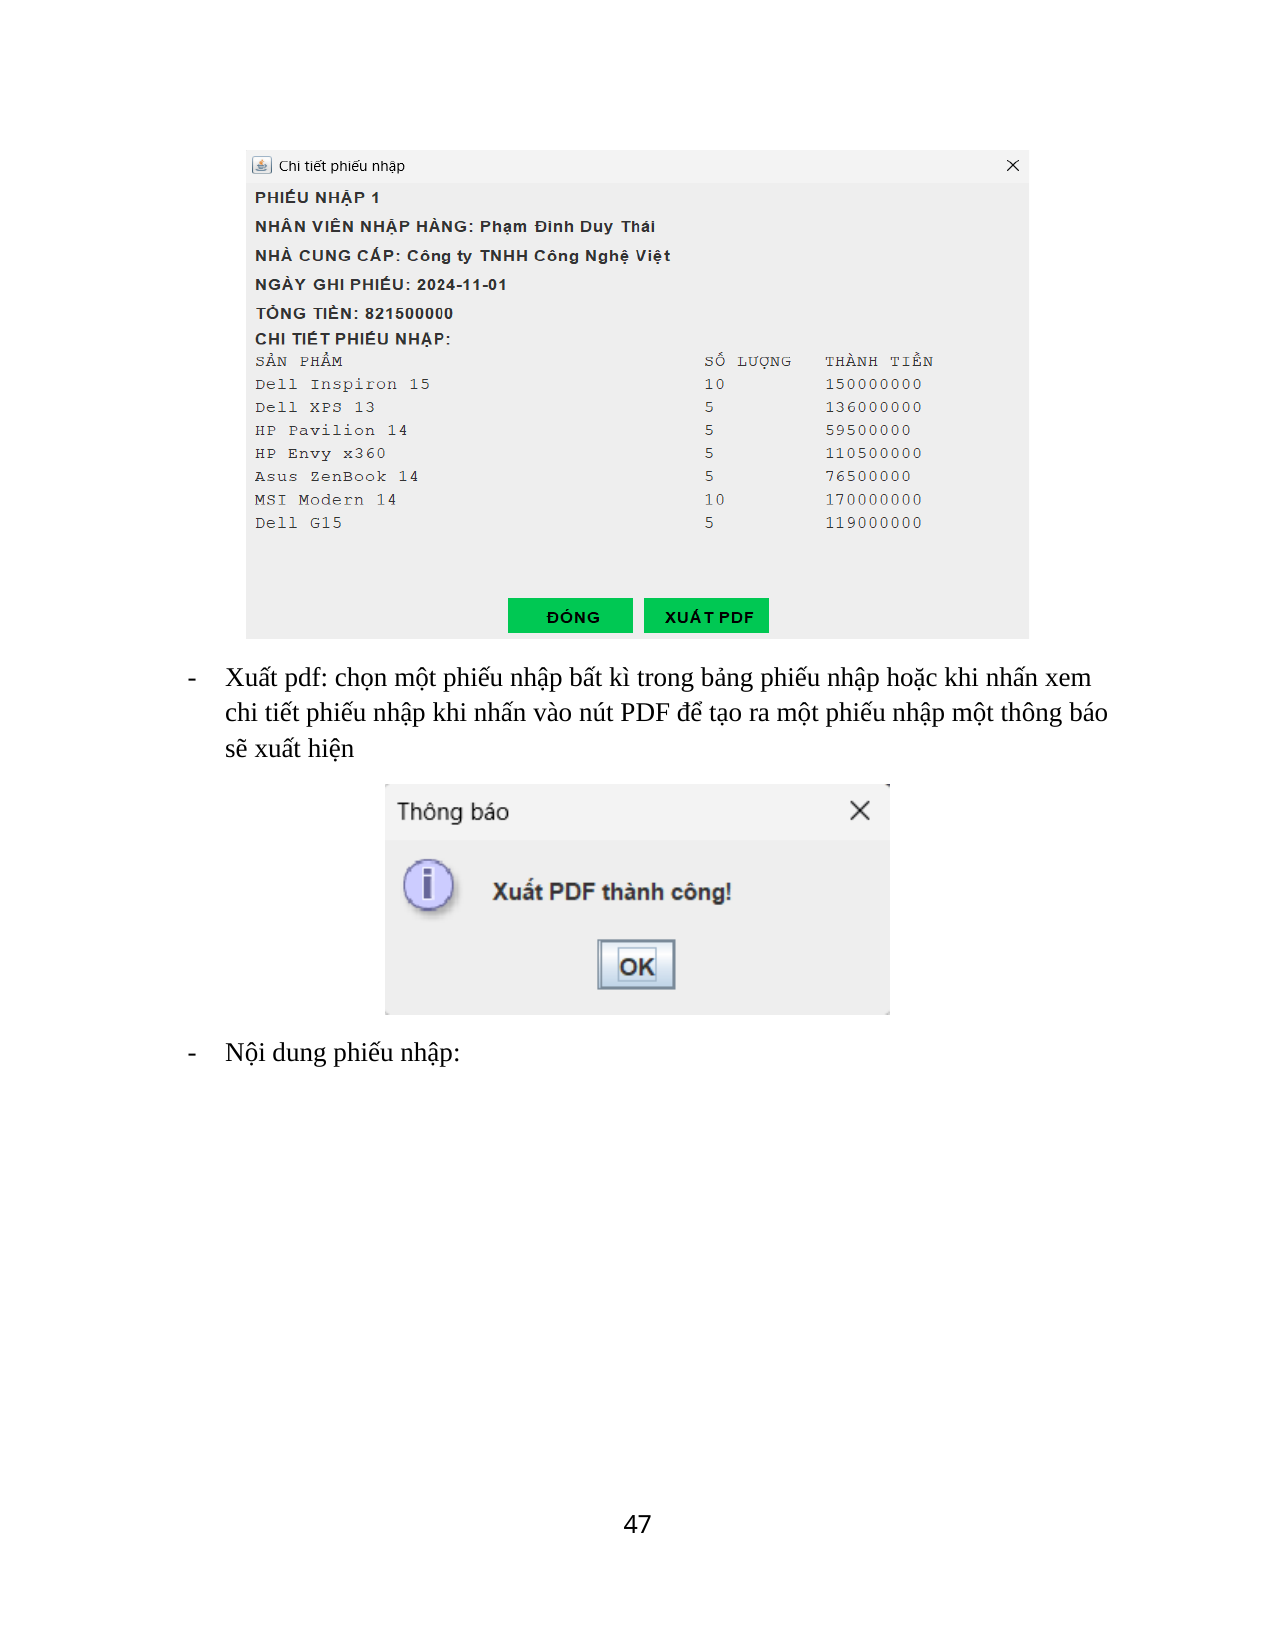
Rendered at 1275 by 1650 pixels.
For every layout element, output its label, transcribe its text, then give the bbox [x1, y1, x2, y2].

list Xuất pdf: chọn một phiếu nhập bất kì trong bảng phiếu nhập hoặc khi nhấn xem chi tiết phiếu nhập khi nhấn vào nút PDF để tạo ra một phiếu nhập một thông báo sẽ xuất hiện [187, 661, 1125, 763]
picture [246, 150, 1030, 639]
picture [385, 784, 890, 1015]
list Nội dung phiếu nhập: [187, 1036, 1125, 1067]
